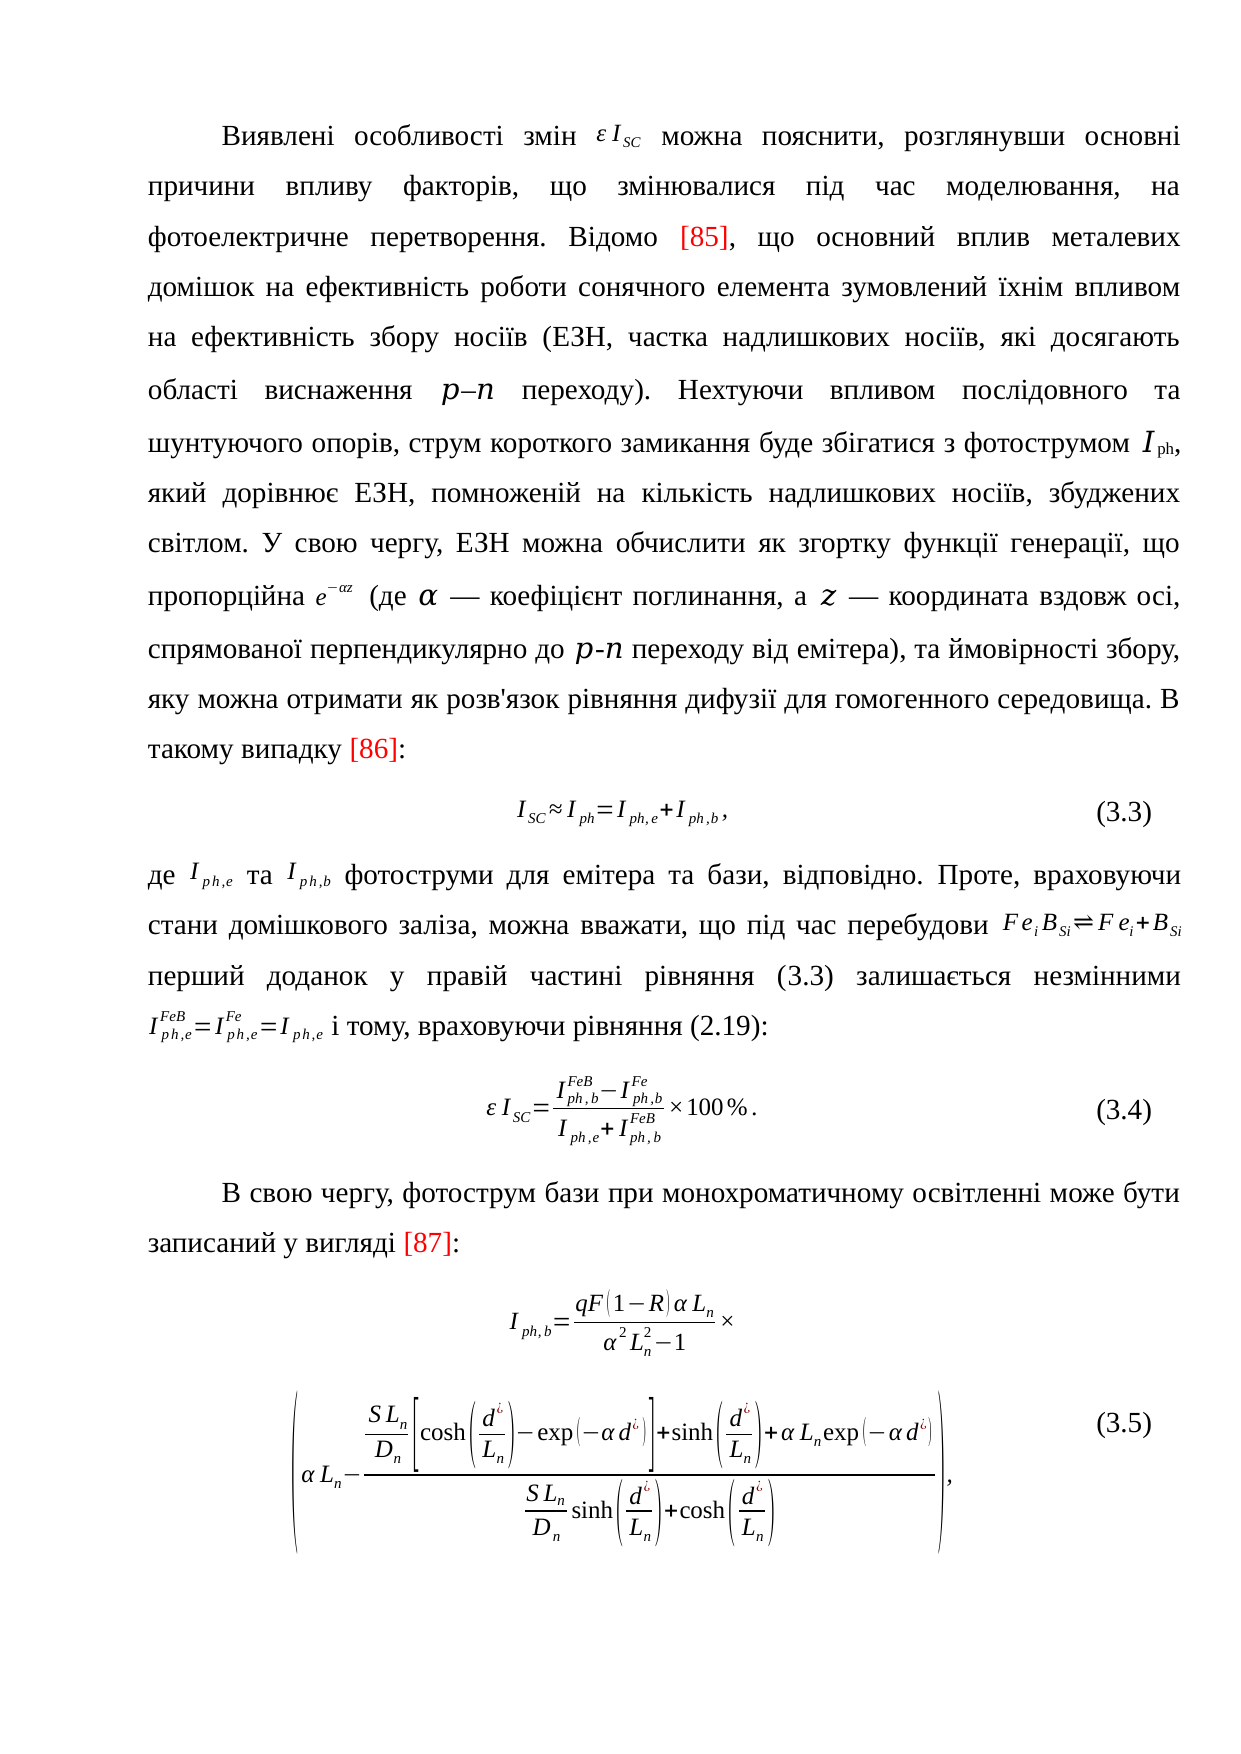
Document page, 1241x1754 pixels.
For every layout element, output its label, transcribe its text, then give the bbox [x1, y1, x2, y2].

table_header (3.4) [1078, 1060, 1163, 1175]
table_header (3.5) [1078, 1275, 1163, 1585]
text В свою чергу, фотострум бази при монохроматичному освітленні може бути записаний у вигляді [87]: [148, 1175, 1181, 1258]
table_header [166, 1275, 1078, 1585]
table_header [166, 1060, 1078, 1175]
table_header [166, 782, 1078, 857]
text де та фотоструми для емітера та бази, відповідно. Проте, враховуючи стани домішкового заліза, можна вважати, що під час перебудови перший доданок у правій частині рівняння (3.3) залишається незмінними і тому, враховуючи рівняння (2.19): [148, 857, 1181, 1043]
text Виявлені особливості змін можна пояснити, розглянувши основні причини впливу факторів, що змінювалися під час моделювання, на фотоелектричне перетворення. Відомо [85], що основний вплив металевих домішок на ефективність роботи сонячного елемента зумовлений їхнім впливом на ефективність збору носіїв (ЕЗН, частка надлишкових носіїв, які досягають області виснаження 𝑝–𝑛 переходу). Нехтуючи впливом послідовного та шунтуючого опорів, струм короткого замикання буде збігатися з фотострумом 𝐼ph, який дорівнює ЕЗН, помноженій на кількість надлишкових носіїв, збуджених світлом. У свою чергу, ЕЗН можна обчислити як згортку функції генерації, що пропорційна (де 𝛼 — коефіцієнт поглинання, а 𝑧 — координата вздовж осі, спрямованої перпендикулярно до 𝑝-𝑛 переходу від емітера), та ймовірності збору, яку можна отримати як розв'язок рівняння дифузії для гомогенного середовища. В такому випадку [86]: [148, 118, 1181, 765]
table_header (3.3) [1078, 782, 1163, 857]
